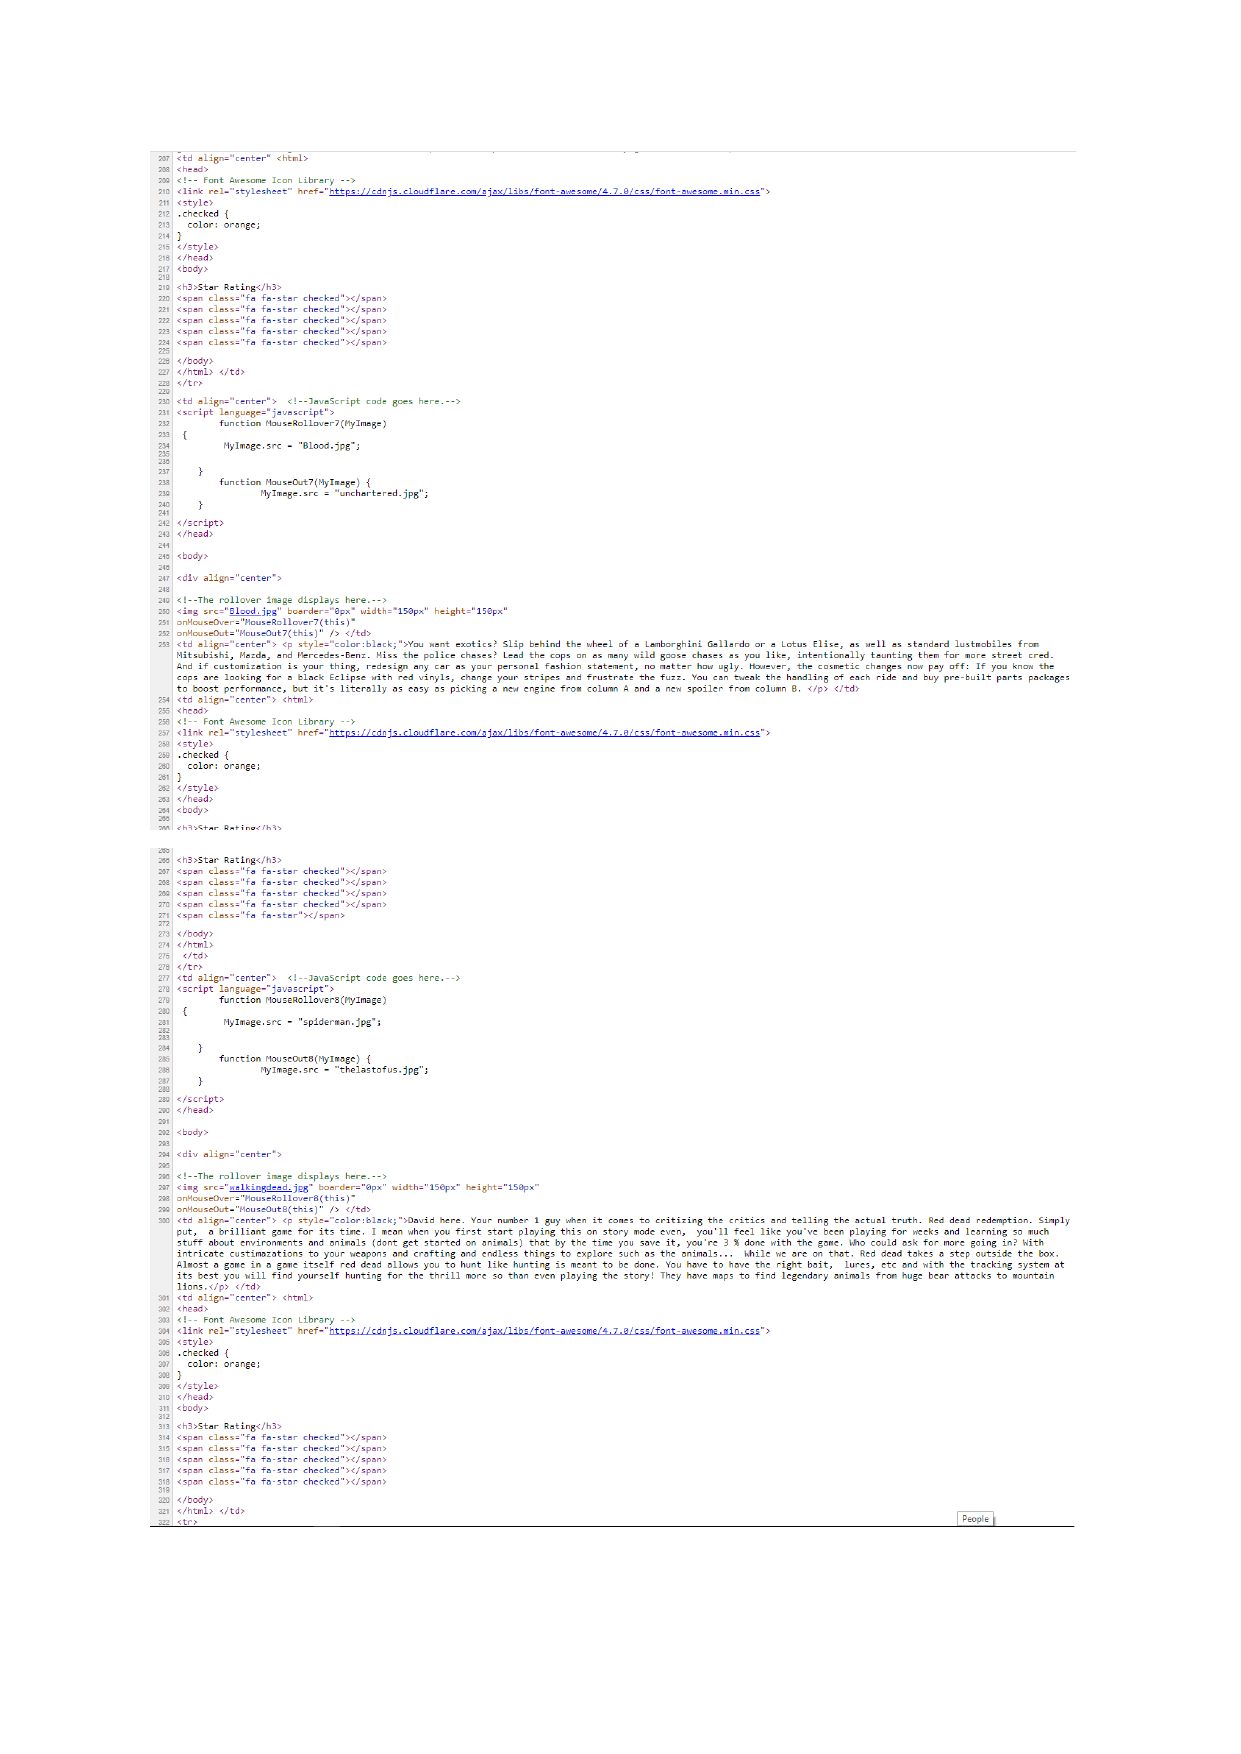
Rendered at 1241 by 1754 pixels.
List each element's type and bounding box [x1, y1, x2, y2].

picture [150, 848, 1075, 1527]
picture [150, 150, 1077, 830]
